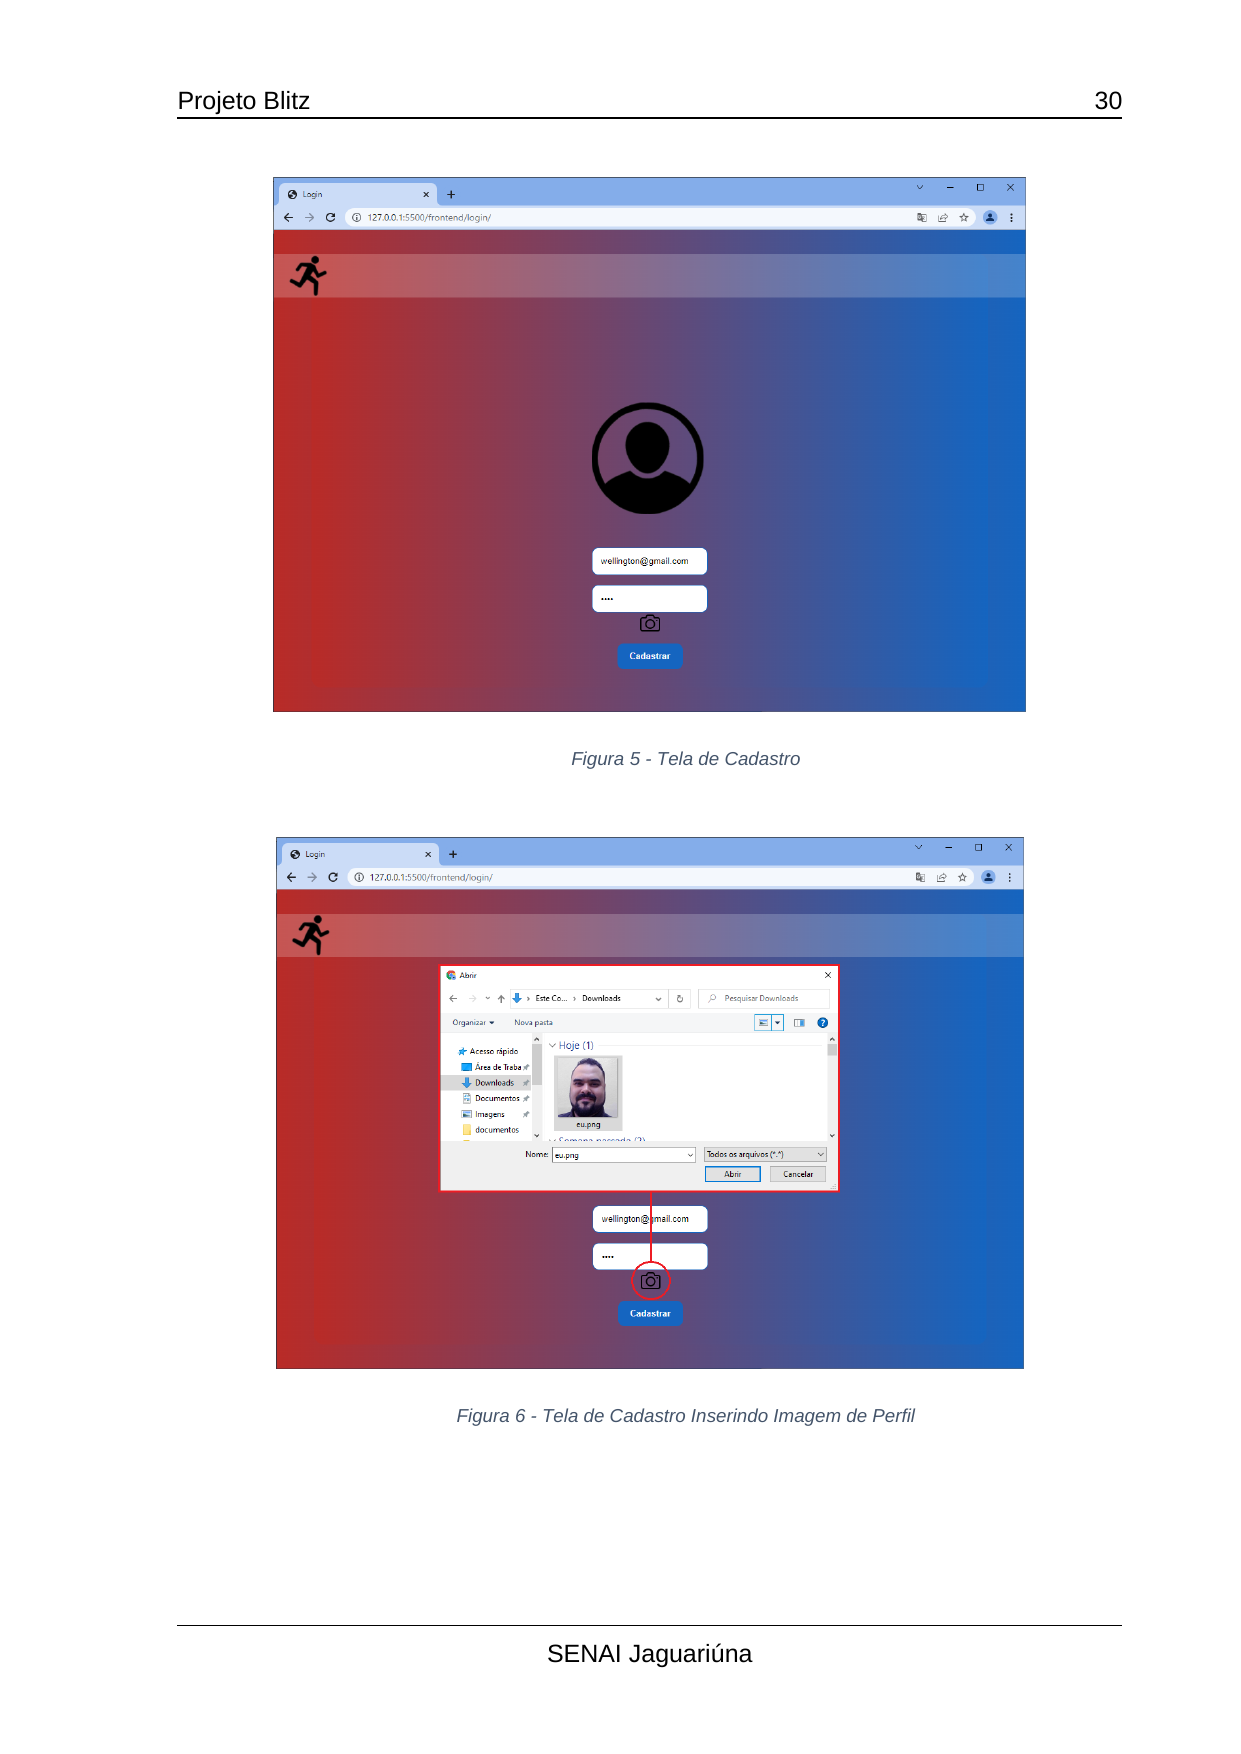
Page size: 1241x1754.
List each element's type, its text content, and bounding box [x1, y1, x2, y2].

text Figura 6 - Tela de Cadastro Inserindo Imagem de Perfil [177, 1404, 1122, 1426]
picture [276, 837, 1024, 1369]
text Figura 5 - Tela de Cadastro [177, 747, 1122, 769]
picture [273, 177, 1026, 712]
